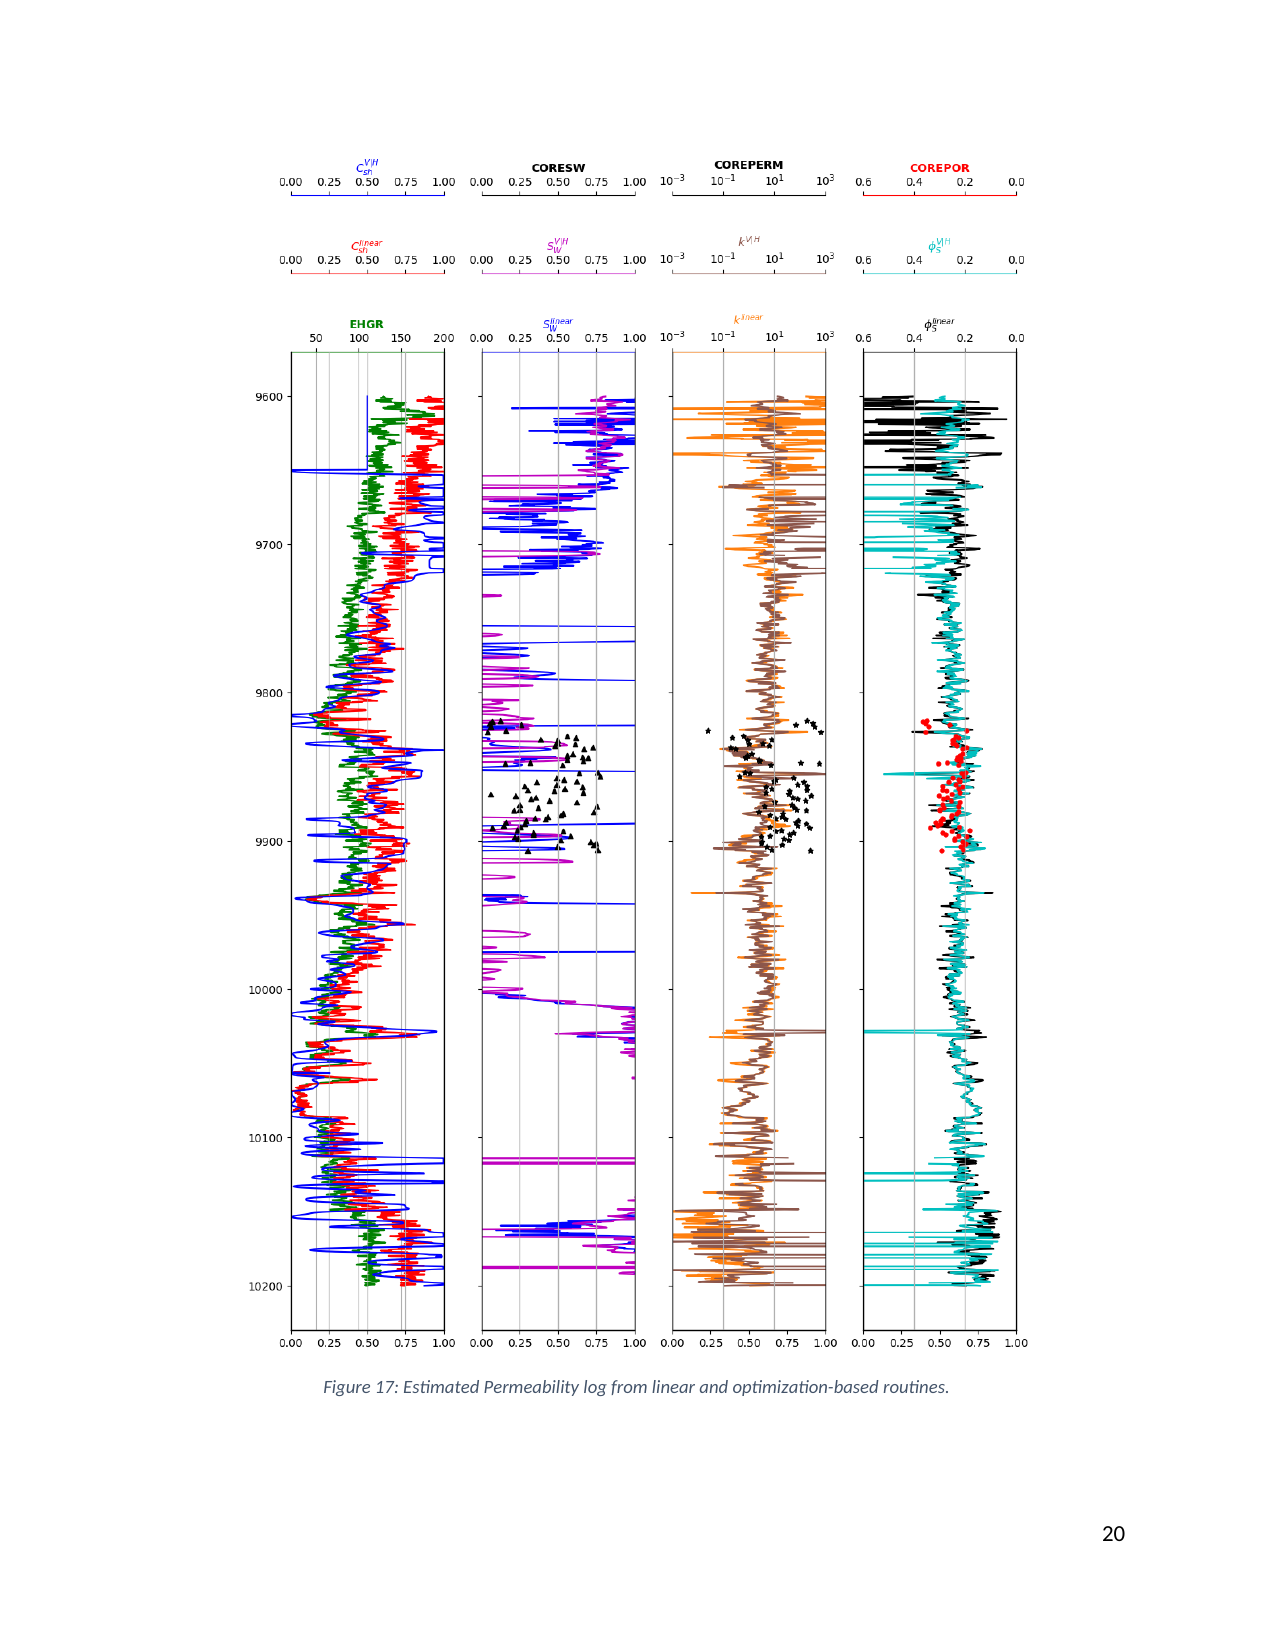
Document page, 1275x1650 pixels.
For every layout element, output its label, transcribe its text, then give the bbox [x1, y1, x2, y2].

text Figure 17: Estimated Permeability log from linear and optimization-based routines. [150, 1375, 1125, 1398]
picture [239, 150, 1036, 1357]
